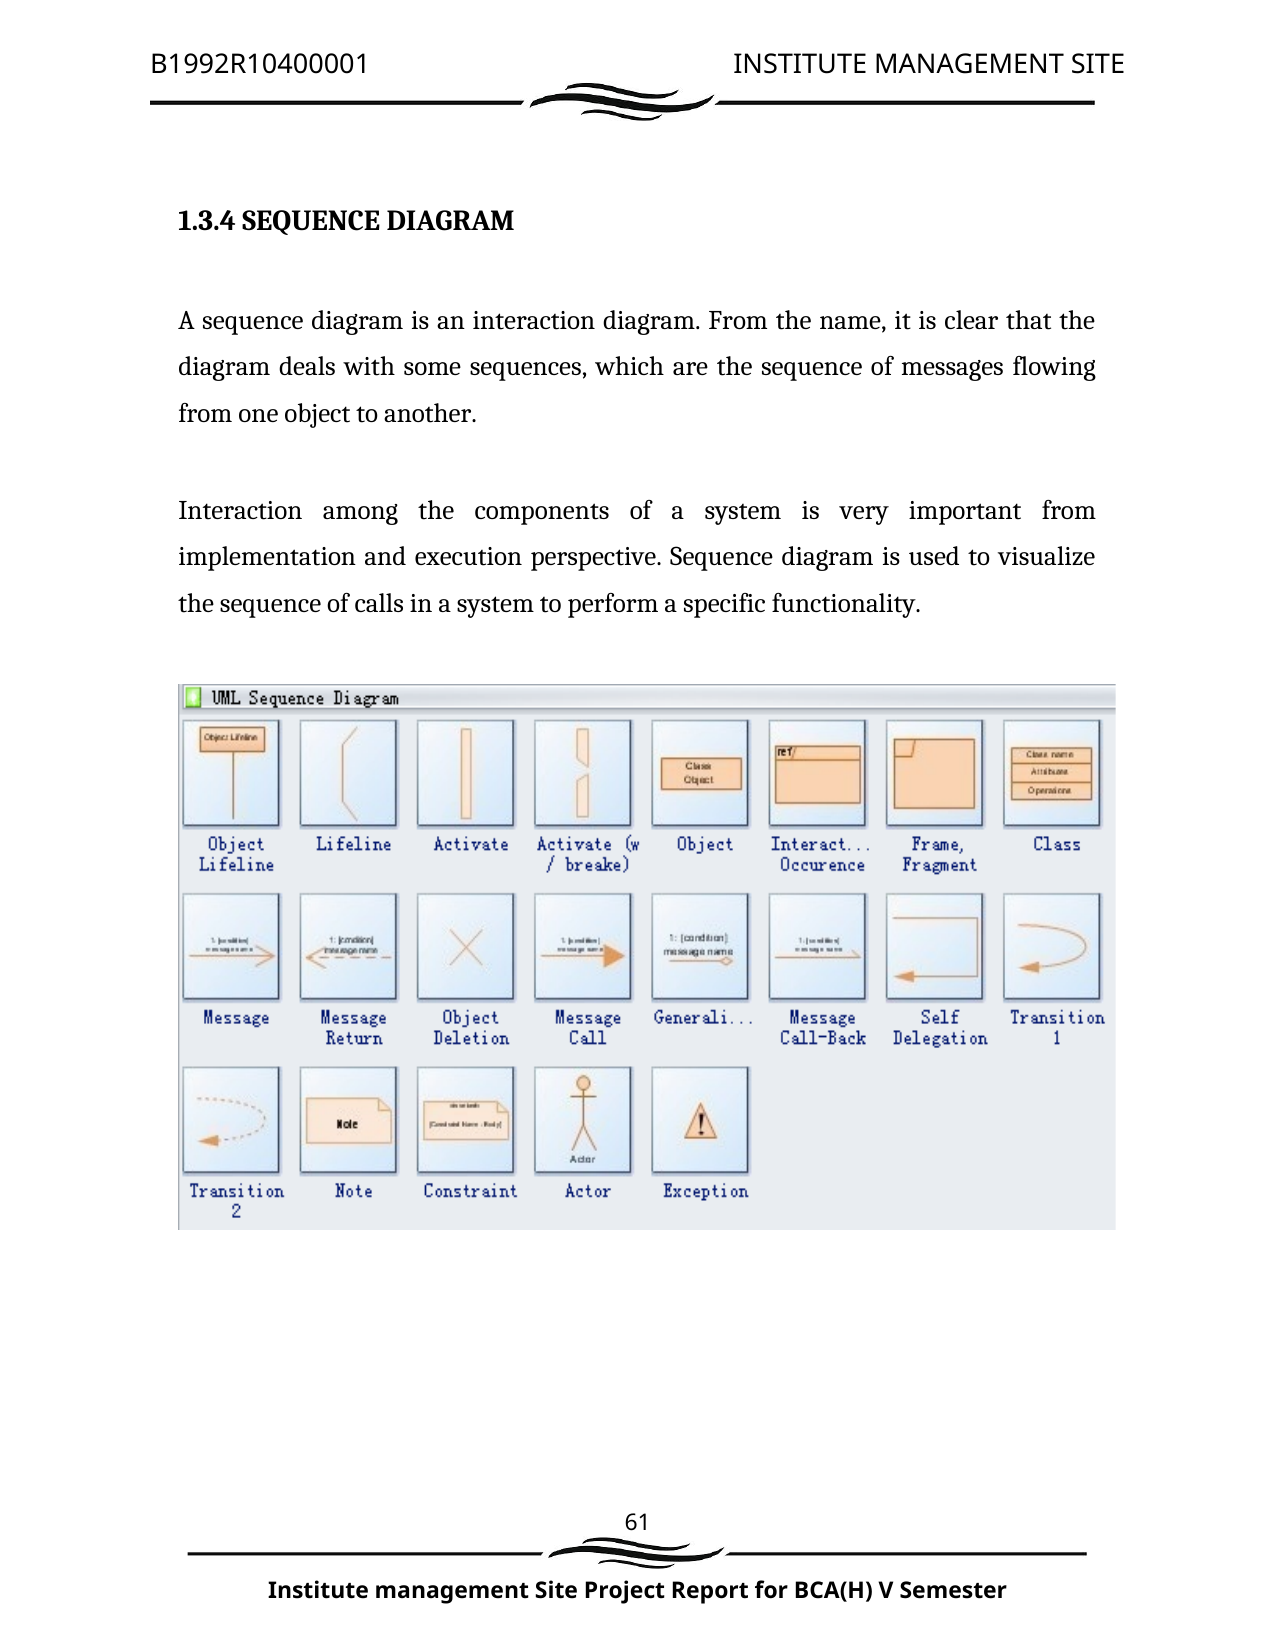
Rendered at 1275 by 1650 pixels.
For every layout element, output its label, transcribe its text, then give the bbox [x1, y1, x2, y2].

text Interaction among the components of a system is very important from implementation and execution perspective. Sequence diagram is used to visualize the sequence of calls in a system to perform a specific functionality. [178, 495, 1097, 619]
picture [187, 1536, 1088, 1573]
picture [178, 684, 1116, 1230]
picture [150, 81, 1096, 126]
text 1.3.4 SEQUENCE DIAGRAM [178, 204, 1097, 238]
text A sequence diagram is an interaction diagram. From the name, it is clear that the diagram deals with some sequences, which are the sequence of messages flowing from one object to another. [178, 305, 1097, 429]
